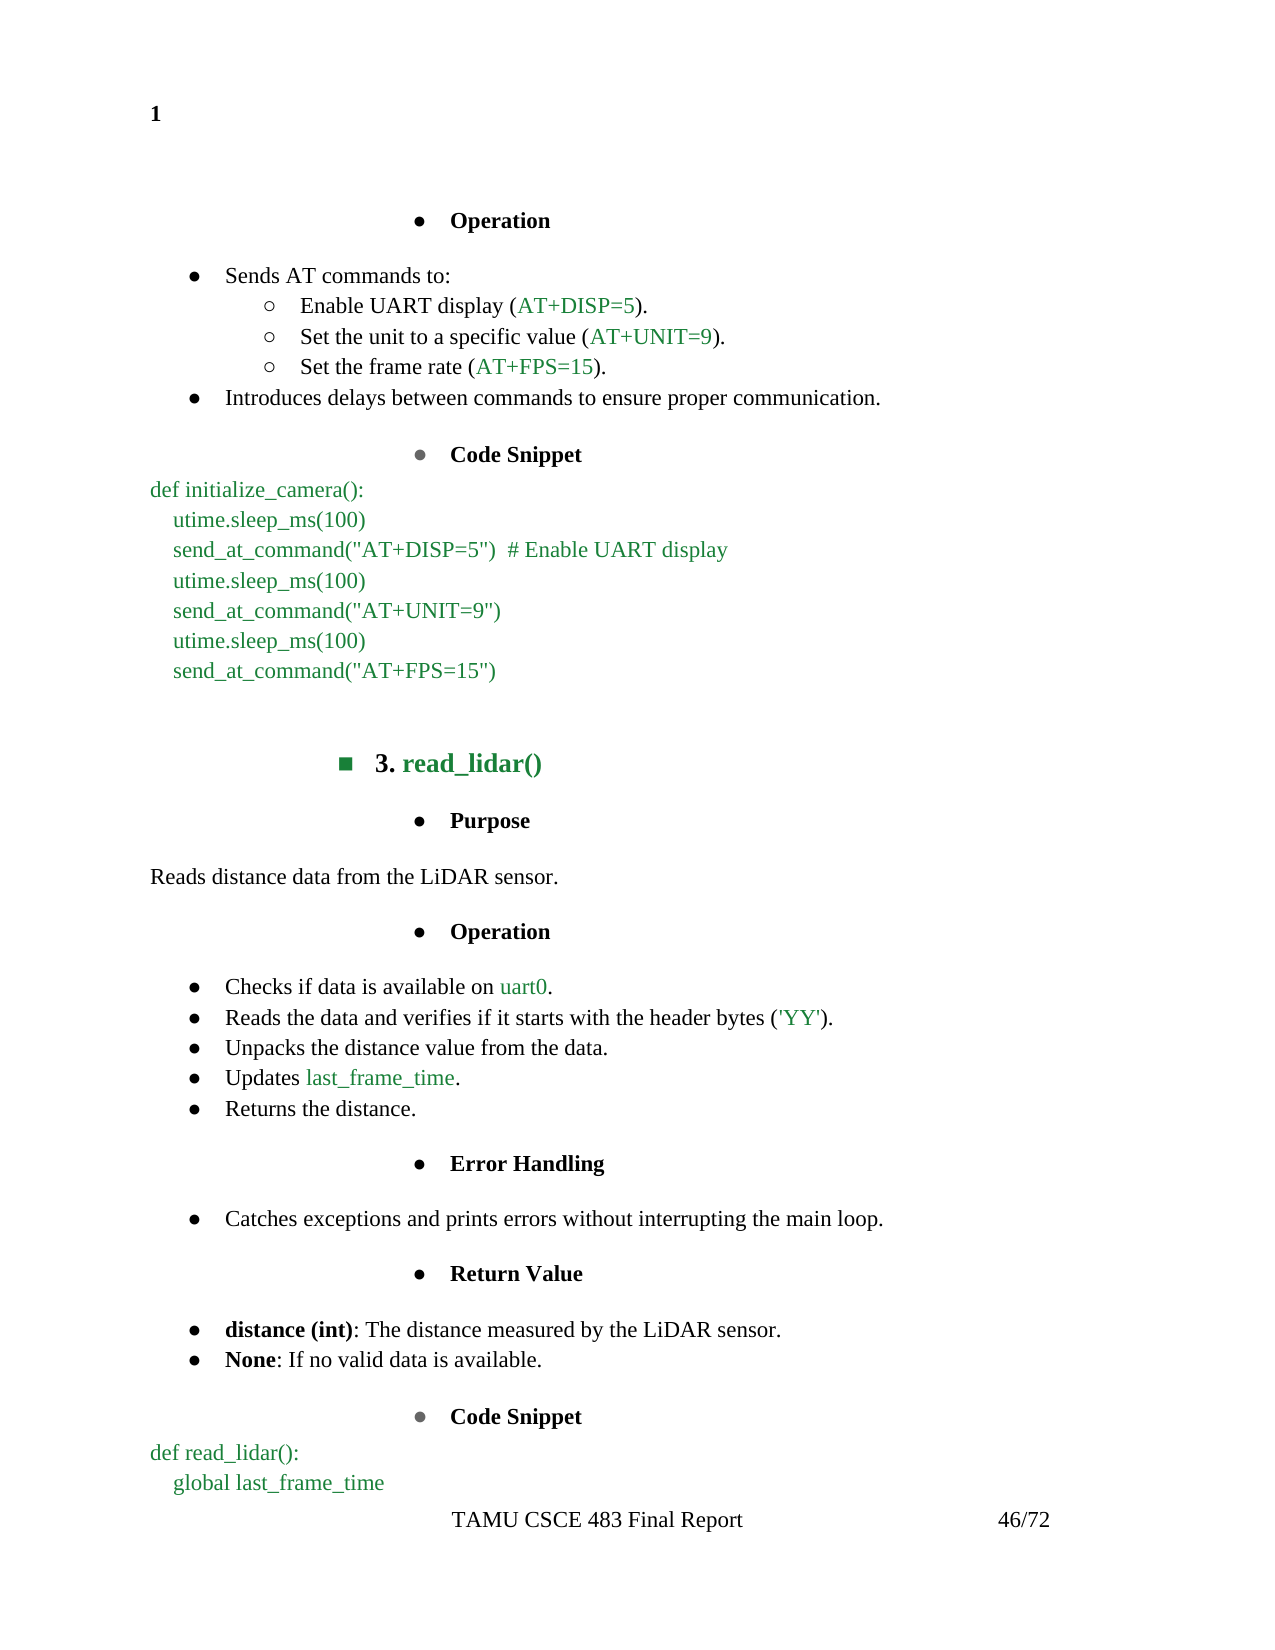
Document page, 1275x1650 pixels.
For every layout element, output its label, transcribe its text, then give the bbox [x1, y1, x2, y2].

list Set the unit to a specific value (AT+UNIT=9). [262, 323, 1125, 349]
list Catches exceptions and prints errors without interrupting the main loop. [187, 1205, 1125, 1231]
text def read_lidar(): [150, 1438, 1125, 1465]
text send_at_command("AT+UNIT=9") [150, 597, 1125, 623]
subtitle 3. read_lidar() [337, 747, 1125, 778]
list Enable UART display (AT+DISP=5). [262, 292, 1125, 319]
list Returns the distance. [187, 1095, 1125, 1121]
subtitle Code Snippet [412, 439, 1125, 468]
subtitle Return Value [412, 1260, 1125, 1287]
list Reads the data and verifies if it starts with the header bytes ('YY'). [187, 1004, 1125, 1030]
text send_at_command("AT+FPS=15") [150, 657, 1125, 684]
subtitle Error Handling [412, 1150, 1125, 1176]
text utime.sleep_ms(100) [150, 627, 1125, 653]
list Checks if data is available on uart0. [187, 973, 1125, 1000]
text utime.sleep_ms(100) [150, 567, 1125, 593]
text utime.sleep_ms(100) [150, 506, 1125, 533]
list distance (int): The distance measured by the LiDAR sensor. [187, 1316, 1125, 1342]
text Reads distance data from the LiDAR sensor. [150, 863, 1125, 889]
list Unpacks the distance value from the data. [187, 1034, 1125, 1060]
subtitle Operation [412, 207, 1125, 233]
text def initialize_camera(): [150, 476, 1125, 502]
list Updates last_frame_time. [187, 1064, 1125, 1091]
text global last_frame_time [150, 1469, 1125, 1495]
subtitle Code Snippet [412, 1401, 1125, 1430]
subtitle Operation [412, 918, 1125, 944]
subtitle Purpose [412, 808, 1125, 834]
list Introduces delays between commands to ensure proper communication. [187, 384, 1125, 410]
list Sends AT commands to: [187, 262, 1125, 288]
list None: If no valid data is available. [187, 1346, 1125, 1372]
list Set the frame rate (AT+FPS=15). [262, 353, 1125, 380]
text send_at_command("AT+DISP=5") # Enable UART display [150, 536, 1125, 563]
